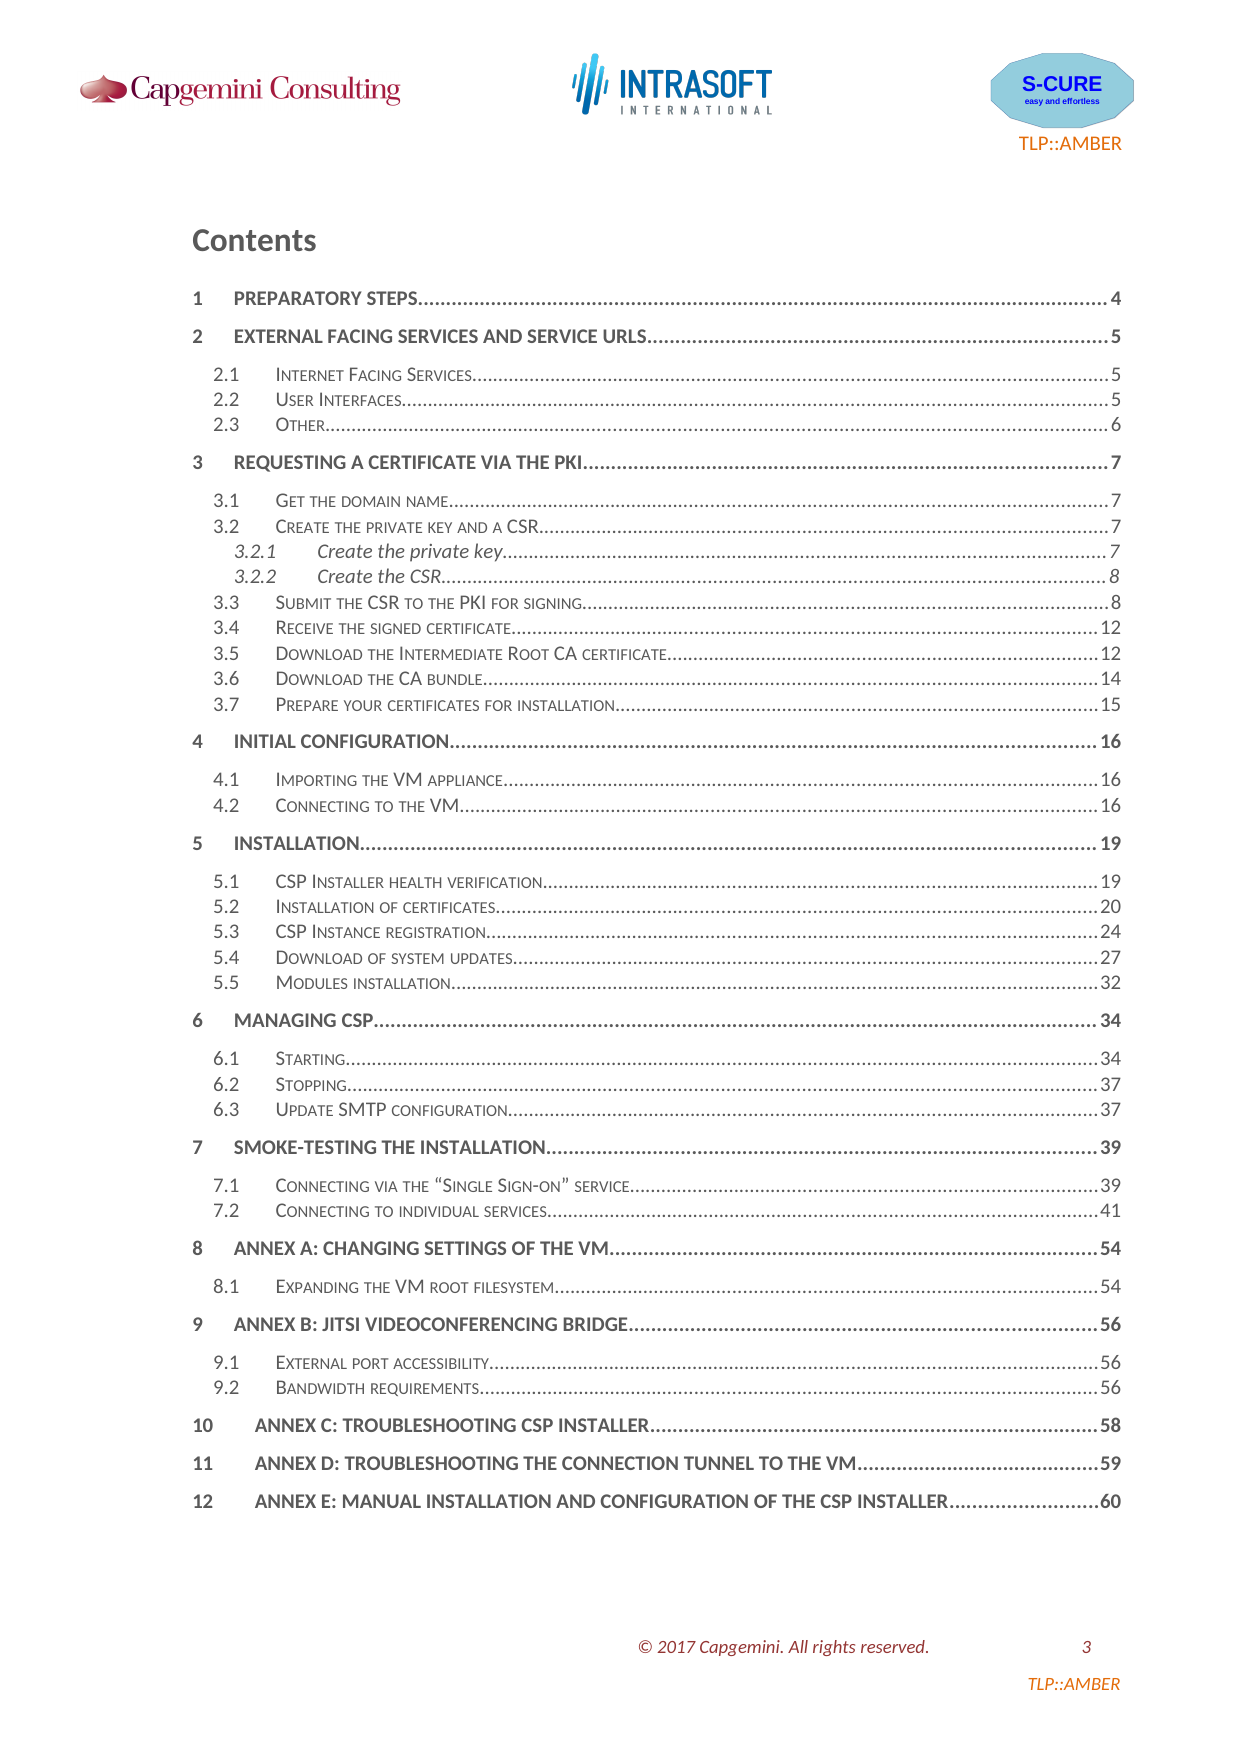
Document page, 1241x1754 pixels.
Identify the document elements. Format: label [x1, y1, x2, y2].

picture [571, 52, 773, 116]
